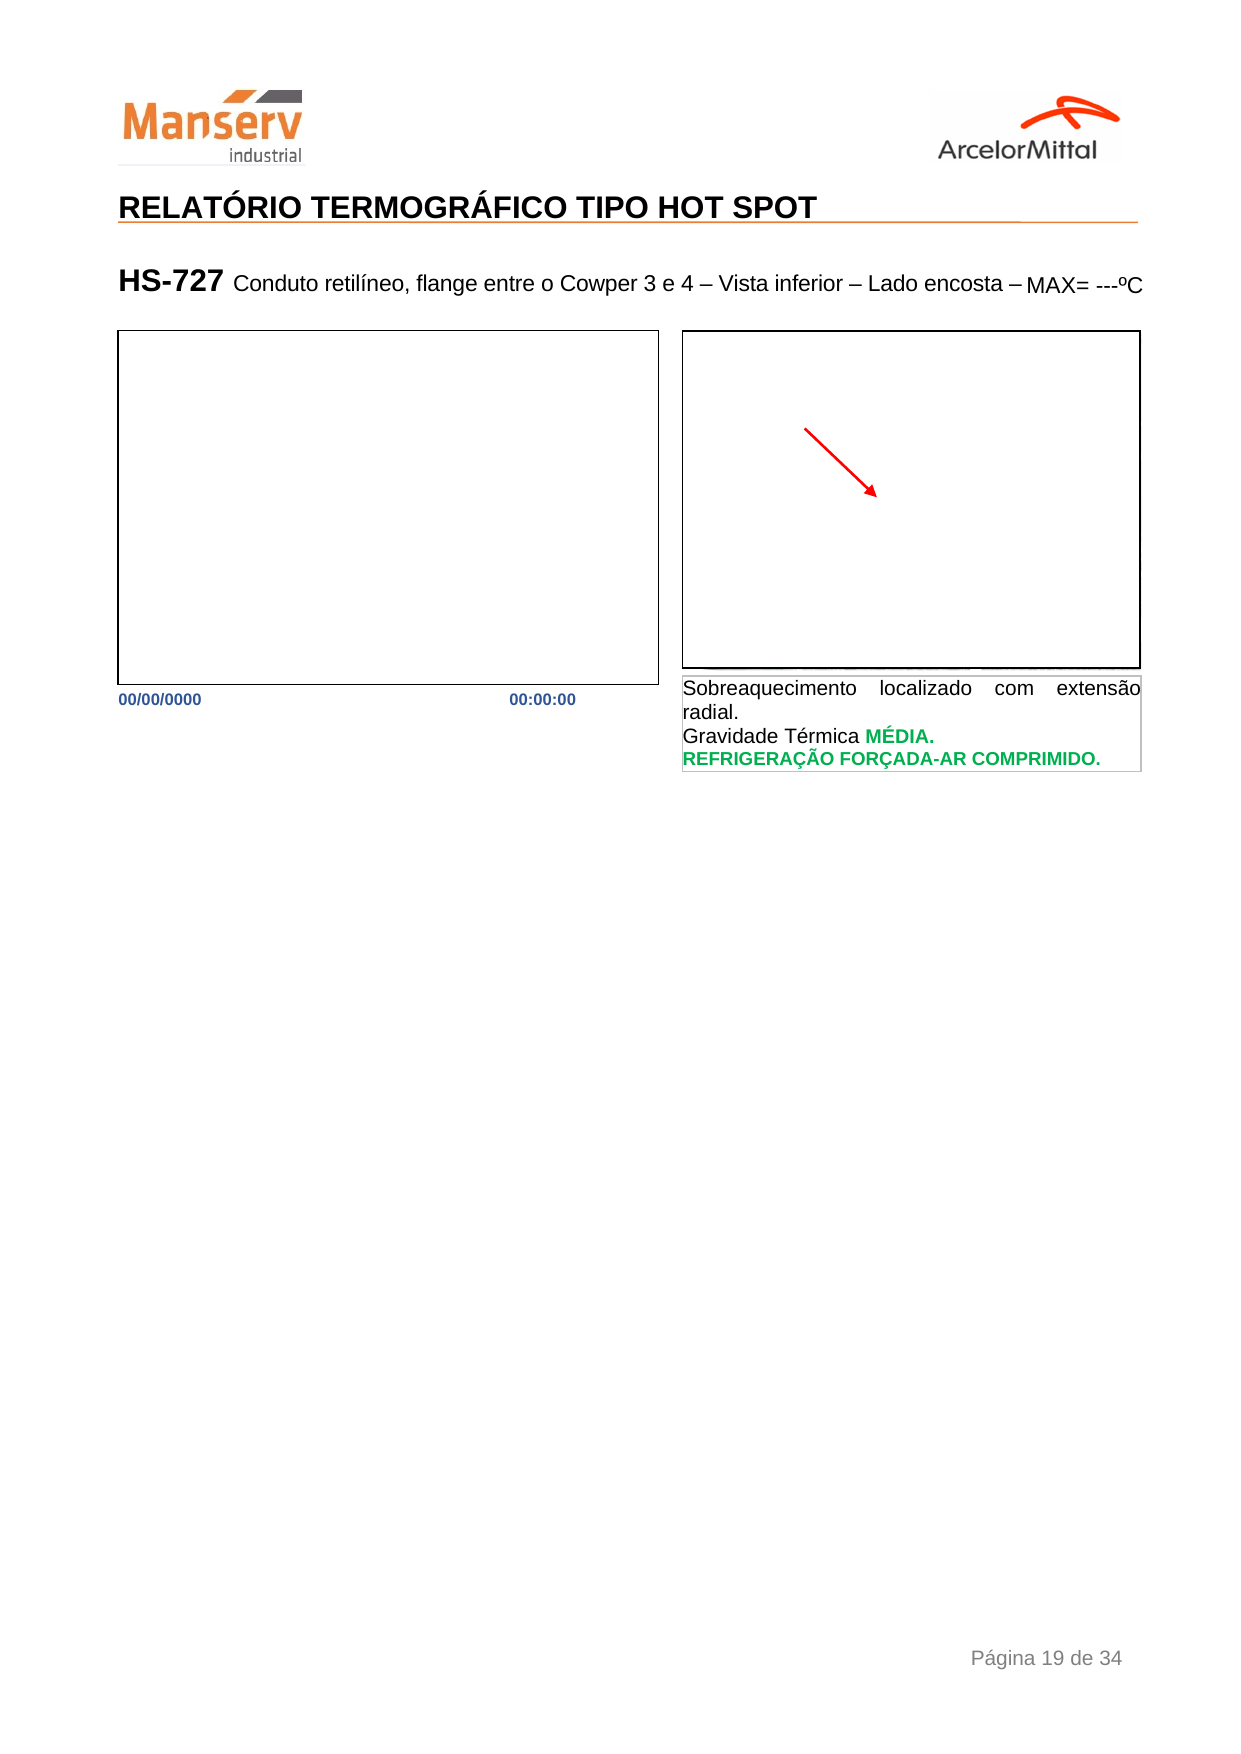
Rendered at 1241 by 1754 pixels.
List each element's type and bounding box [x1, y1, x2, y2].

picture [929, 90, 1123, 163]
picture [118, 88, 306, 166]
